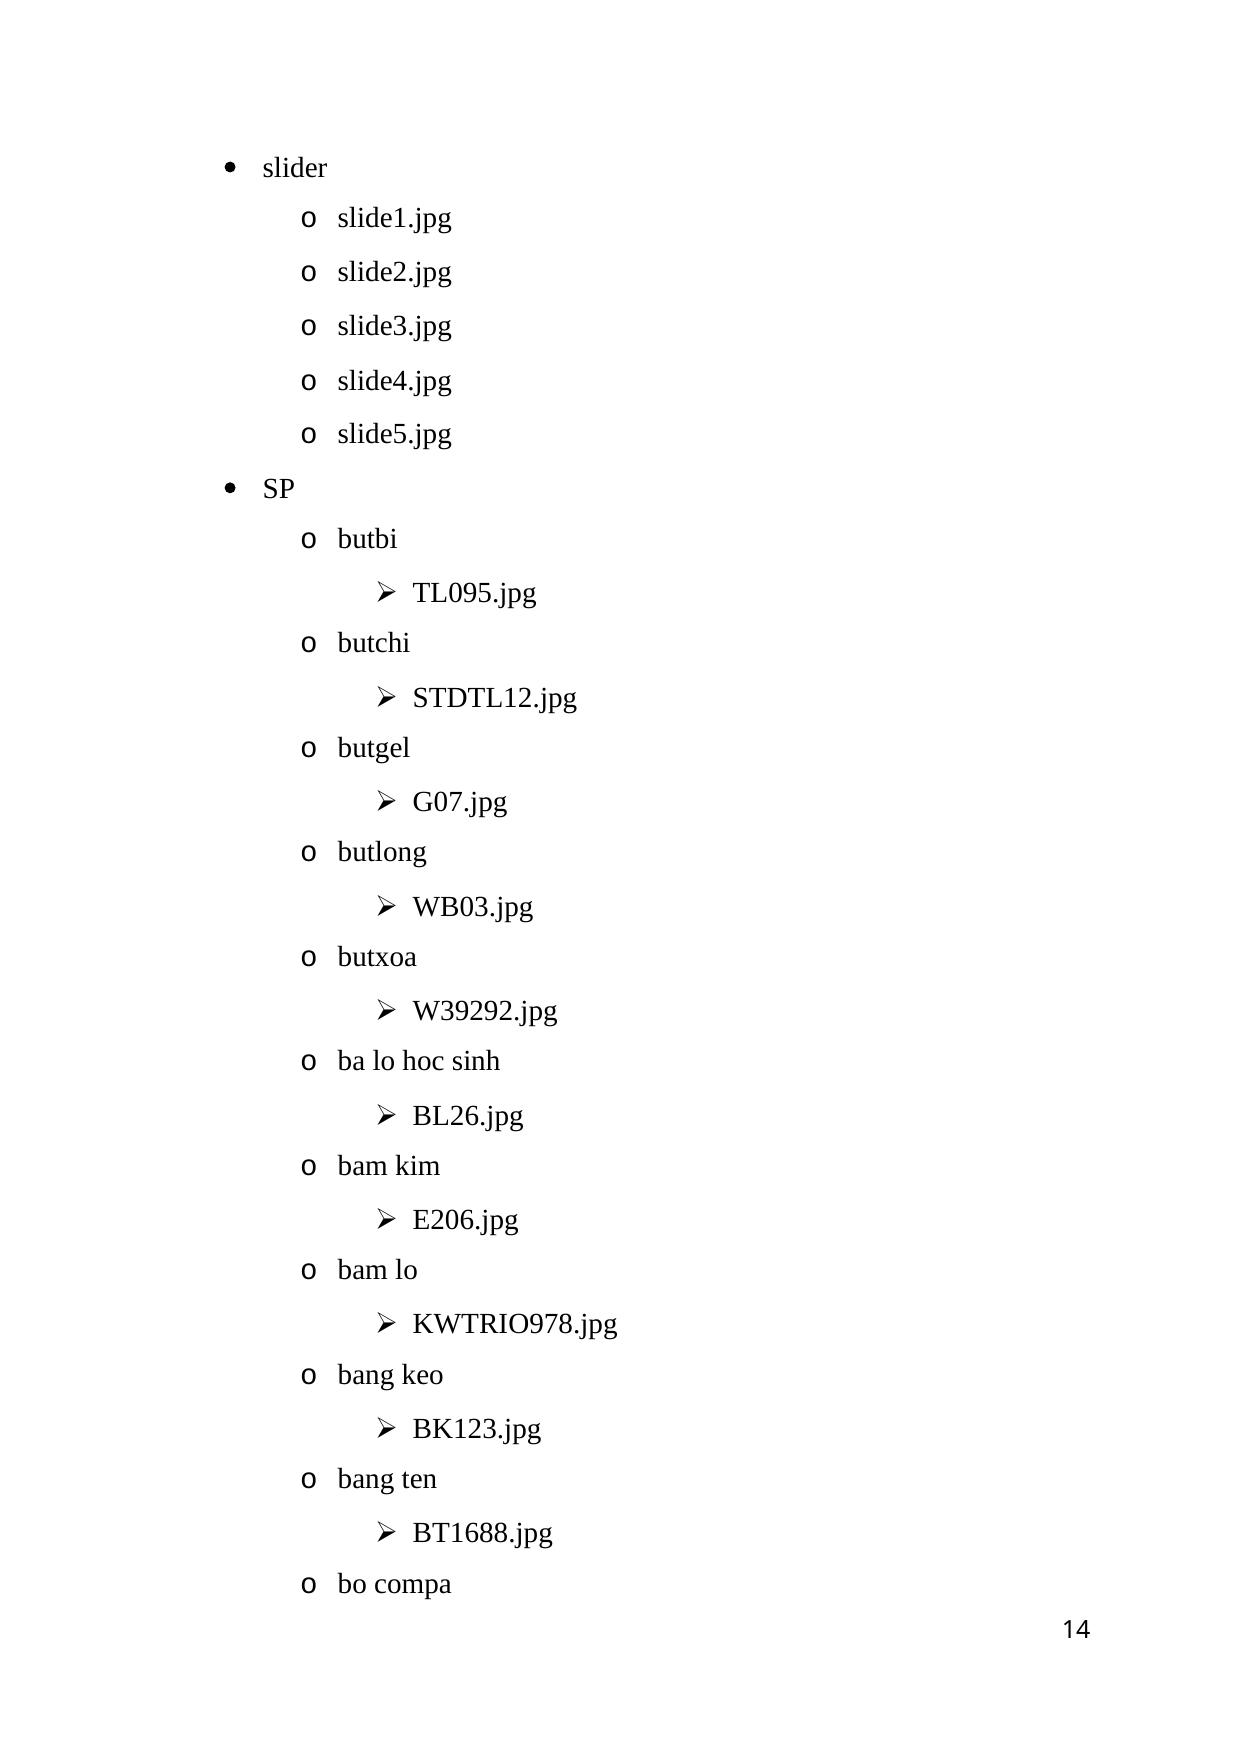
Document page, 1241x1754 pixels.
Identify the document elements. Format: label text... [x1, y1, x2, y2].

list bam kim [300, 1148, 1085, 1184]
list slider [225, 150, 1085, 184]
list TL095.jpg [375, 575, 1085, 609]
list STDTL12.jpg [375, 680, 1085, 713]
list SP [225, 471, 1085, 504]
list W39292.jpg [375, 993, 1085, 1027]
list slide1.jpg [300, 200, 1085, 236]
list bam lo [300, 1252, 1085, 1288]
list butchi [300, 626, 1085, 662]
list BK123.jpg [375, 1411, 1085, 1445]
list BT1688.jpg [375, 1516, 1085, 1549]
list KWTRIO978.jpg [375, 1307, 1085, 1340]
list E206.jpg [375, 1202, 1085, 1236]
list slide5.jpg [300, 417, 1085, 453]
list bang keo [300, 1357, 1085, 1393]
list butgel [300, 730, 1085, 766]
list G07.jpg [375, 784, 1085, 818]
list ba lo hoc sinh [300, 1043, 1085, 1079]
list bo compa [300, 1566, 1085, 1602]
list BL26.jpg [375, 1098, 1085, 1131]
list bang ten [300, 1461, 1085, 1497]
list butbi [300, 521, 1085, 557]
list WB03.jpg [375, 889, 1085, 922]
list butxoa [300, 939, 1085, 975]
list butlong [300, 834, 1085, 871]
list slide4.jpg [300, 363, 1085, 399]
list slide2.jpg [300, 254, 1085, 291]
list slide3.jpg [300, 308, 1085, 344]
